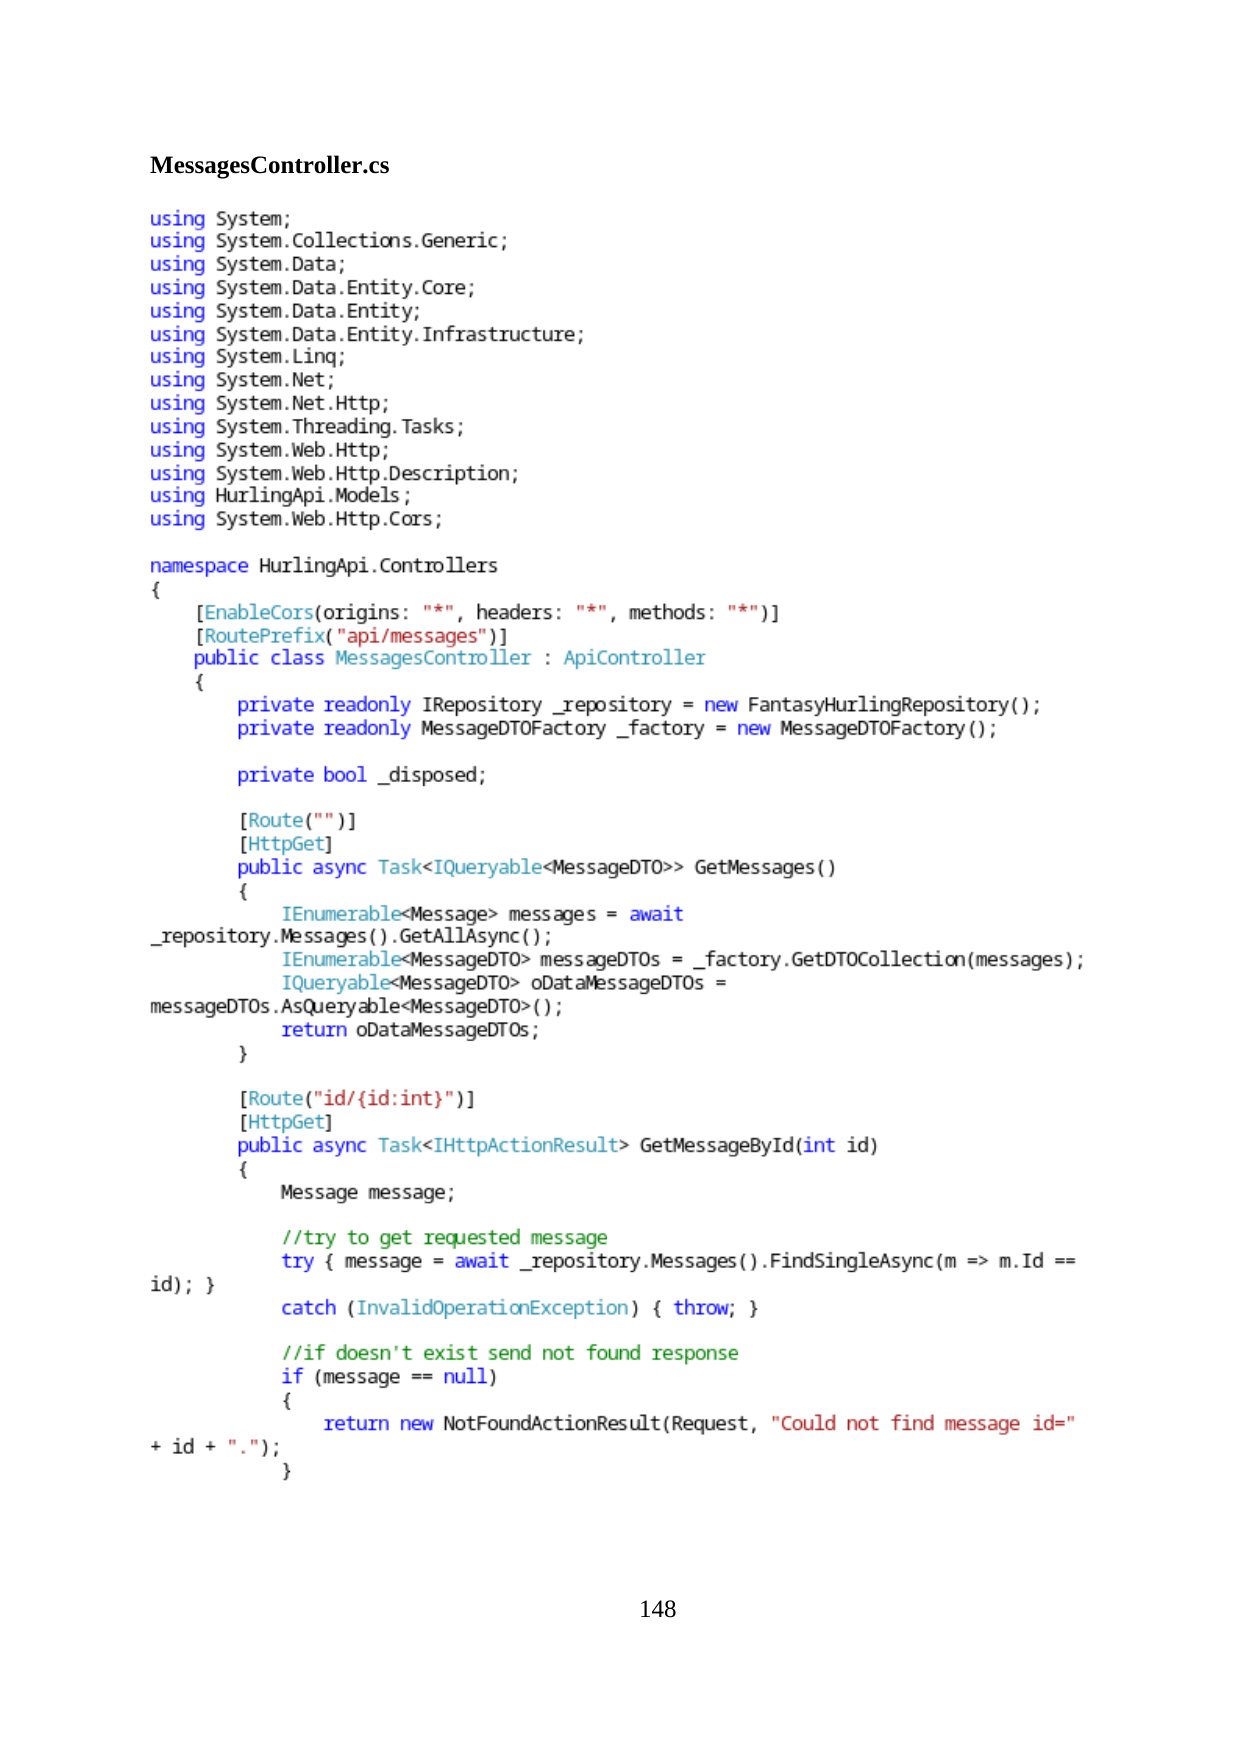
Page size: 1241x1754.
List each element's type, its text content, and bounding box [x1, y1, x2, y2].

subtitle MessagesController.cs [150, 150, 1090, 179]
